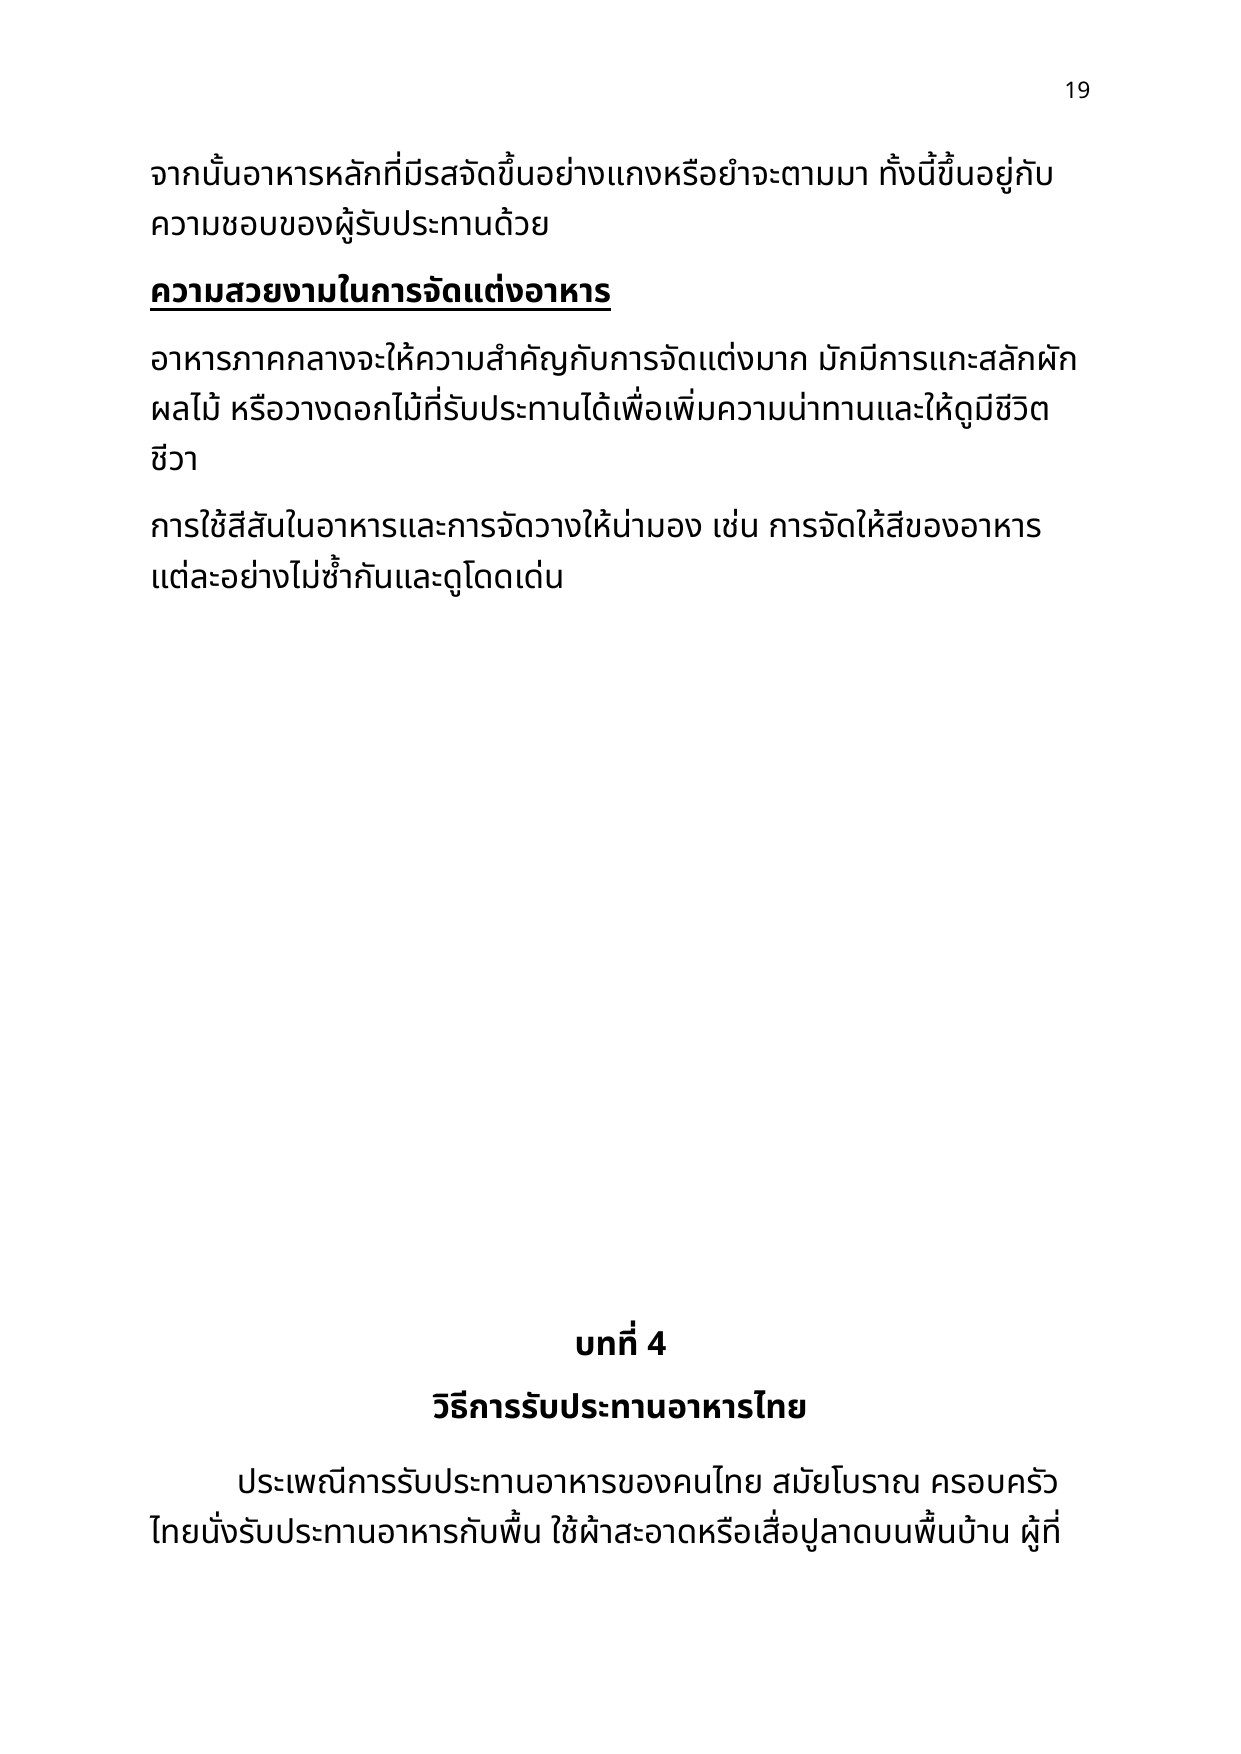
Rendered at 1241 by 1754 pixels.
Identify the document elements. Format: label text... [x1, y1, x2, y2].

subtitle วิธีการรับประทานอาหารไทย [150, 1383, 1090, 1433]
text การใช้สีสันในอาหารและการจัดวางให้น่ามอง เช่น การจัดให้สีของอาหารแต่ละอย่างไม่ซ้ำกันและดูโดดเด่น [150, 502, 1090, 603]
subtitle บทที่ 4 [150, 1319, 1090, 1370]
text จากนั้นอาหารหลักที่มีรสจัดขึ้นอย่างแกงหรือยำจะตามมา ทั้งนี้ขึ้นอยู่กับความชอบของผู้รับประทานด้วย [150, 150, 1090, 251]
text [150, 1458, 1090, 1559]
text อาหารภาคกลางจะให้ความสำคัญกับการจัดแต่งมาก มักมีการแกะสลักผัก ผลไม้ หรือวางดอกไม้ที่รับประทานได้เพื่อเพิ่มความน่าทานและให้ดูมีชีวิตชีวา [150, 334, 1090, 486]
text ความสวยงามในการจัดแต่งอาหาร [150, 267, 1090, 318]
